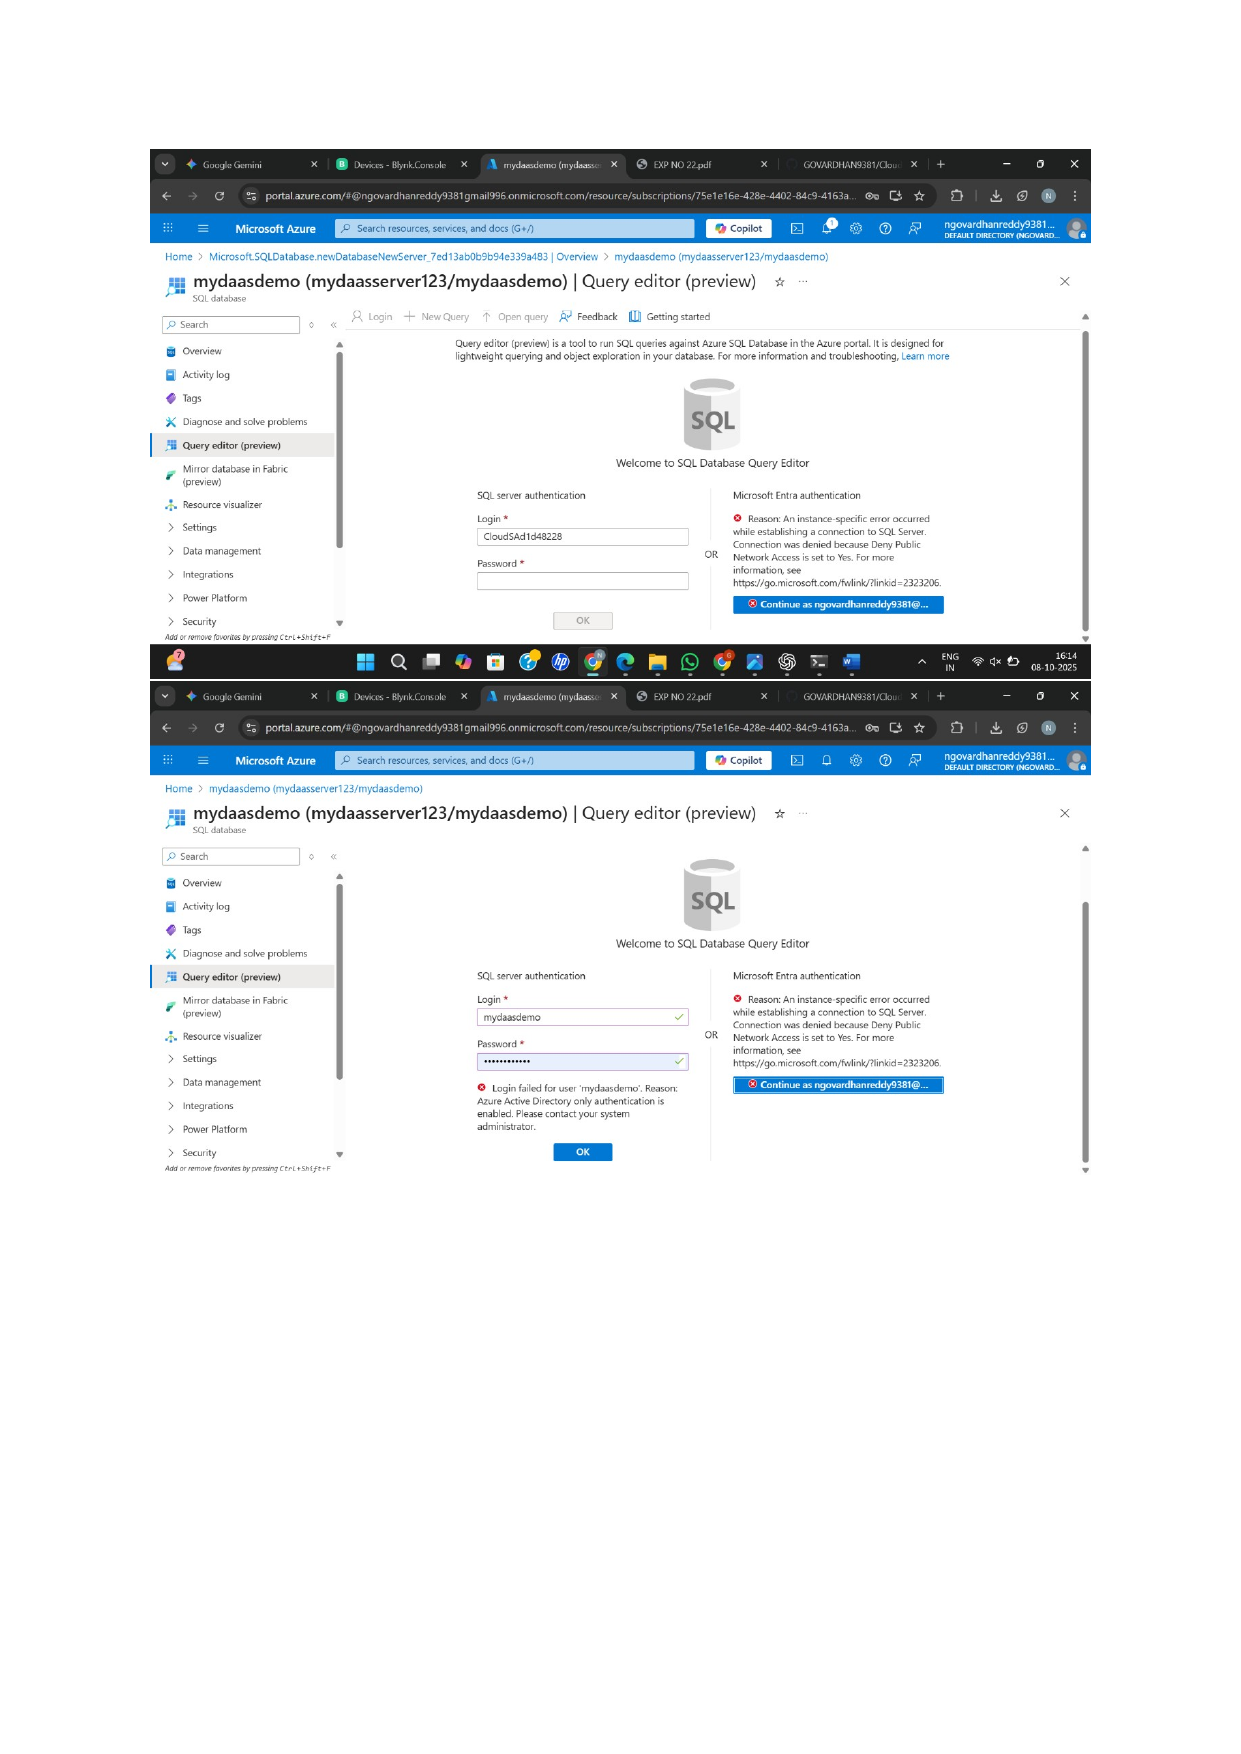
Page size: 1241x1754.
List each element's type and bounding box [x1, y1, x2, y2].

picture [150, 243, 1091, 773]
picture [150, 775, 1091, 1269]
